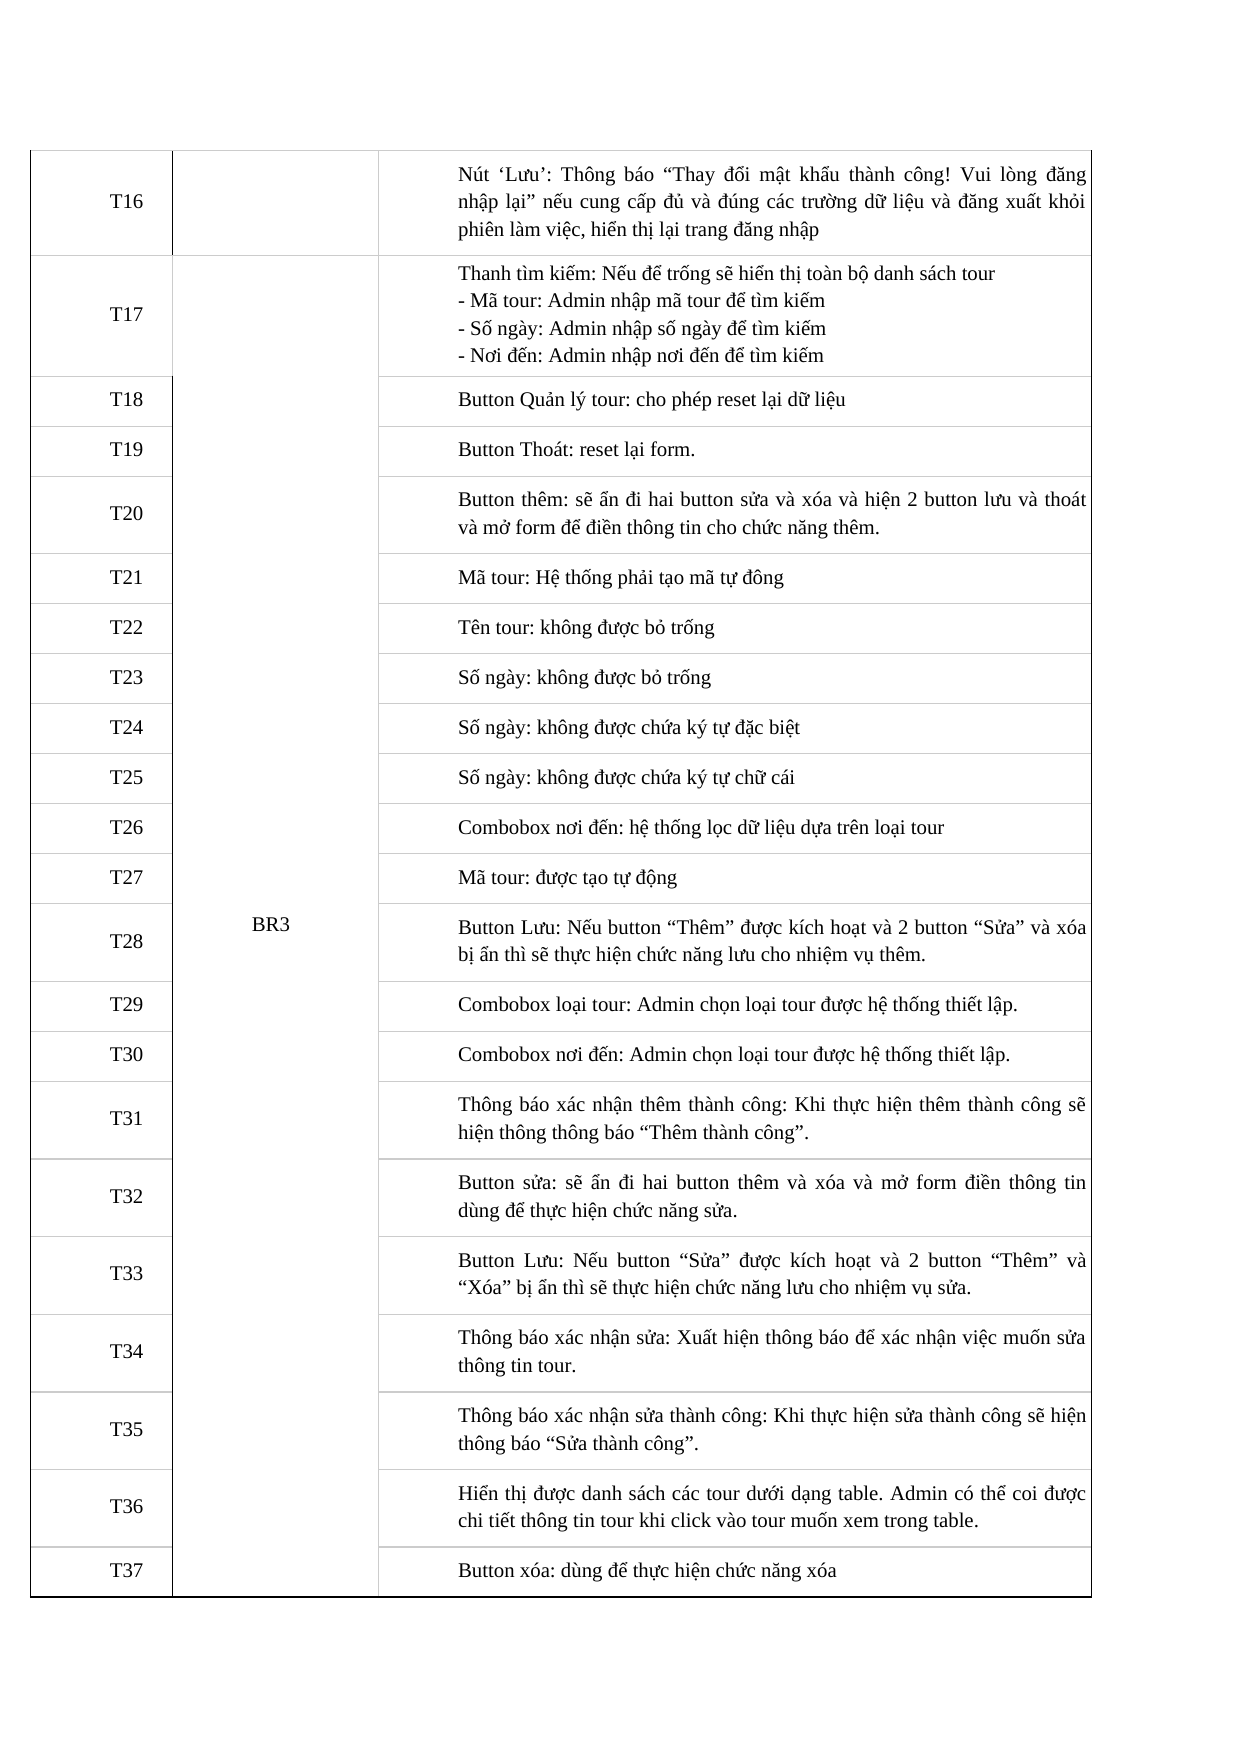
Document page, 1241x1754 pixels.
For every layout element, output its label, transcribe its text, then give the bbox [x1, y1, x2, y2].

table_cell Số ngày: không được chứa ký tự chữ cái [379, 754, 1091, 803]
table_cell T33 [31, 1237, 172, 1313]
table_cell Button Lưu: Nếu button “Sửa” được kích hoạt và 2 button “Thêm” và “Xóa” bị ẩn thì sẽ thực hiện chức năng lưu cho nhiệm vụ sửa. [379, 1237, 1091, 1313]
table_cell T29 [31, 982, 172, 1031]
table_cell Số ngày: không được chứa ký tự đặc biệt [379, 704, 1091, 753]
table_cell T17 [31, 256, 172, 376]
table_cell T20 [31, 477, 172, 553]
table_cell T16 [31, 151, 172, 255]
table_cell T21 [31, 554, 172, 603]
table_cell Button thêm: sẽ ẩn đi hai button sửa và xóa và hiện 2 button lưu và thoát và mở form để điền thông tin cho chức năng thêm. [379, 477, 1091, 553]
table_cell T22 [31, 604, 172, 653]
table_cell T19 [31, 427, 172, 476]
table_cell T36 [31, 1470, 172, 1546]
table_cell Mã tour: được tạo tự động [379, 854, 1091, 903]
table_cell Button sửa: sẽ ẩn đi hai button thêm và xóa và mở form điền thông tin dùng để thực hiện chức năng sửa. [379, 1160, 1091, 1236]
table_cell T30 [31, 1032, 172, 1081]
table_cell T37 [31, 1548, 172, 1596]
table_cell T27 [31, 854, 172, 903]
table_cell Combobox nơi đến: Admin chọn loại tour được hệ thống thiết lập. [379, 1032, 1091, 1081]
table_cell T35 [31, 1393, 172, 1469]
table_cell Thông báo xác nhận sửa: Xuất hiện thông báo để xác nhận việc muốn sửa thông tin tour. [379, 1315, 1091, 1391]
table_cell T24 [31, 704, 172, 753]
table_cell Tên tour: không được bỏ trống [379, 604, 1091, 653]
table_cell T31 [31, 1082, 172, 1158]
table_cell T23 [31, 654, 172, 703]
table_cell Thông báo xác nhận sửa thành công: Khi thực hiện sửa thành công sẽ hiện thông báo “Sửa thành công”. [379, 1393, 1091, 1469]
table_cell Nút ‘Lưu’: Thông báo “Thay đổi mật khẩu thành công! Vui lòng đăng nhập lại” nếu cung cấp đủ và đúng các trường dữ liệu và đăng xuất khỏi phiên làm việc, hiển thị lại trang đăng nhập [379, 151, 1091, 255]
table_cell T28 [31, 904, 172, 981]
table_cell Số ngày: không được bỏ trống [379, 654, 1091, 703]
table_cell Combobox loại tour: Admin chọn loại tour được hệ thống thiết lập. [379, 982, 1091, 1031]
table_cell Button Lưu: Nếu button “Thêm” được kích hoạt và 2 button “Sửa” và xóa bị ẩn thì sẽ thực hiện chức năng lưu cho nhiệm vụ thêm. [379, 904, 1091, 981]
table_cell Thông báo xác nhận thêm thành công: Khi thực hiện thêm thành công sẽ hiện thông thông báo “Thêm thành công”. [379, 1082, 1091, 1158]
table_cell T34 [31, 1315, 172, 1391]
table_cell T26 [31, 804, 172, 853]
table_cell T32 [31, 1160, 172, 1236]
table_cell Hiển thị được danh sách các tour dưới dạng table. Admin có thể coi được chi tiết thông tin tour khi click vào tour muốn xem trong table. [379, 1470, 1091, 1546]
table_cell Button xóa: dùng để thực hiện chức năng xóa [379, 1548, 1091, 1596]
table_cell Button Thoát: reset lại form. [379, 427, 1091, 476]
table_cell Button Quản lý tour: cho phép reset lại dữ liệu [379, 377, 1091, 426]
table_cell Mã tour: Hệ thống phải tạo mã tự đông [379, 554, 1091, 603]
table_cell T25 [31, 754, 172, 803]
table_cell T18 [31, 377, 172, 426]
table_cell Combobox nơi đến: hệ thống lọc dữ liệu dựa trên loại tour [379, 804, 1091, 853]
table_cell Thanh tìm kiếm: Nếu để trống sẽ hiển thị toàn bộ danh sách tour - Mã tour: Admin nhập mã tour để tìm kiếm - Số ngày: Admin nhập số ngày để tìm kiếm - Nơi đến: Admin nhập nơi đến để tìm kiếm [379, 256, 1091, 376]
table_cell BR3 [173, 256, 378, 1596]
